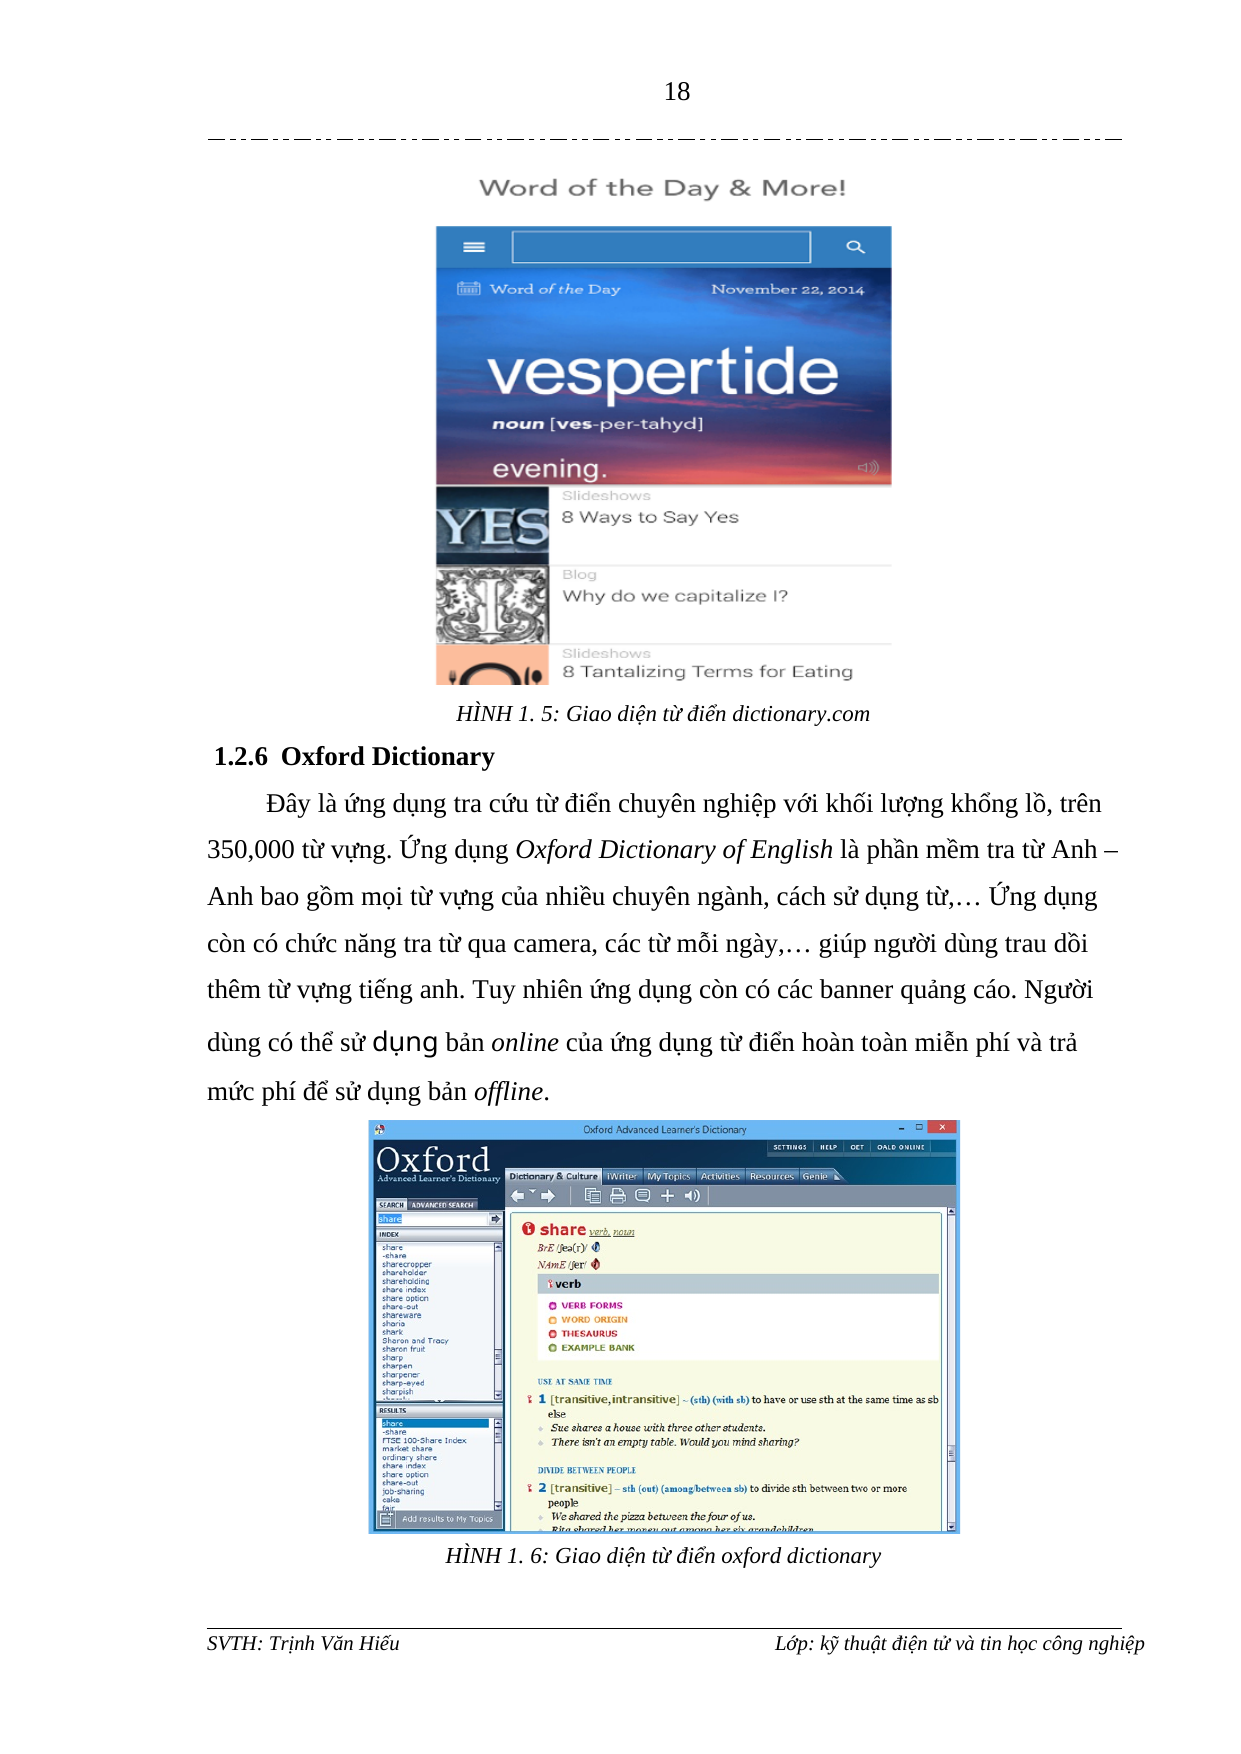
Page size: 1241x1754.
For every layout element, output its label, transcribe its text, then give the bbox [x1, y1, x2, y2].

picture [368, 1120, 961, 1534]
list Oxford Dictionary [214, 740, 1122, 771]
list Đây là ứng dụng tra cứu từ điển chuyên nghiệp với khối lượng khổng lồ, trên 350,000 từ vựng. Ứng dụng Oxford Dictionary of English là phần mềm tra từ Anh – Anh bao gồm mọi từ vựng của nhiều chuyên ngành, cách sử dụng từ,… Ứng dụng còn có chức năng tra từ qua camera, các từ mỗi ngày,… giúp người dùng trau dồi thêm từ vựng tiếng anh. Tuy nhiên ứng dụng còn có các banner quảng cáo. Người dùng có thể sử dụng bản online của ứng dụng từ điển hoàn toàn miễn phí và trả mức phí để sử dụng bản offline. [207, 787, 1122, 1106]
text HÌNH 1. 5: Giao diện từ điển dictionary.com [207, 701, 1122, 727]
text HÌNH 1. 6: Giao diện từ điển oxford dictionary [207, 1542, 1122, 1568]
picture [427, 145, 902, 685]
